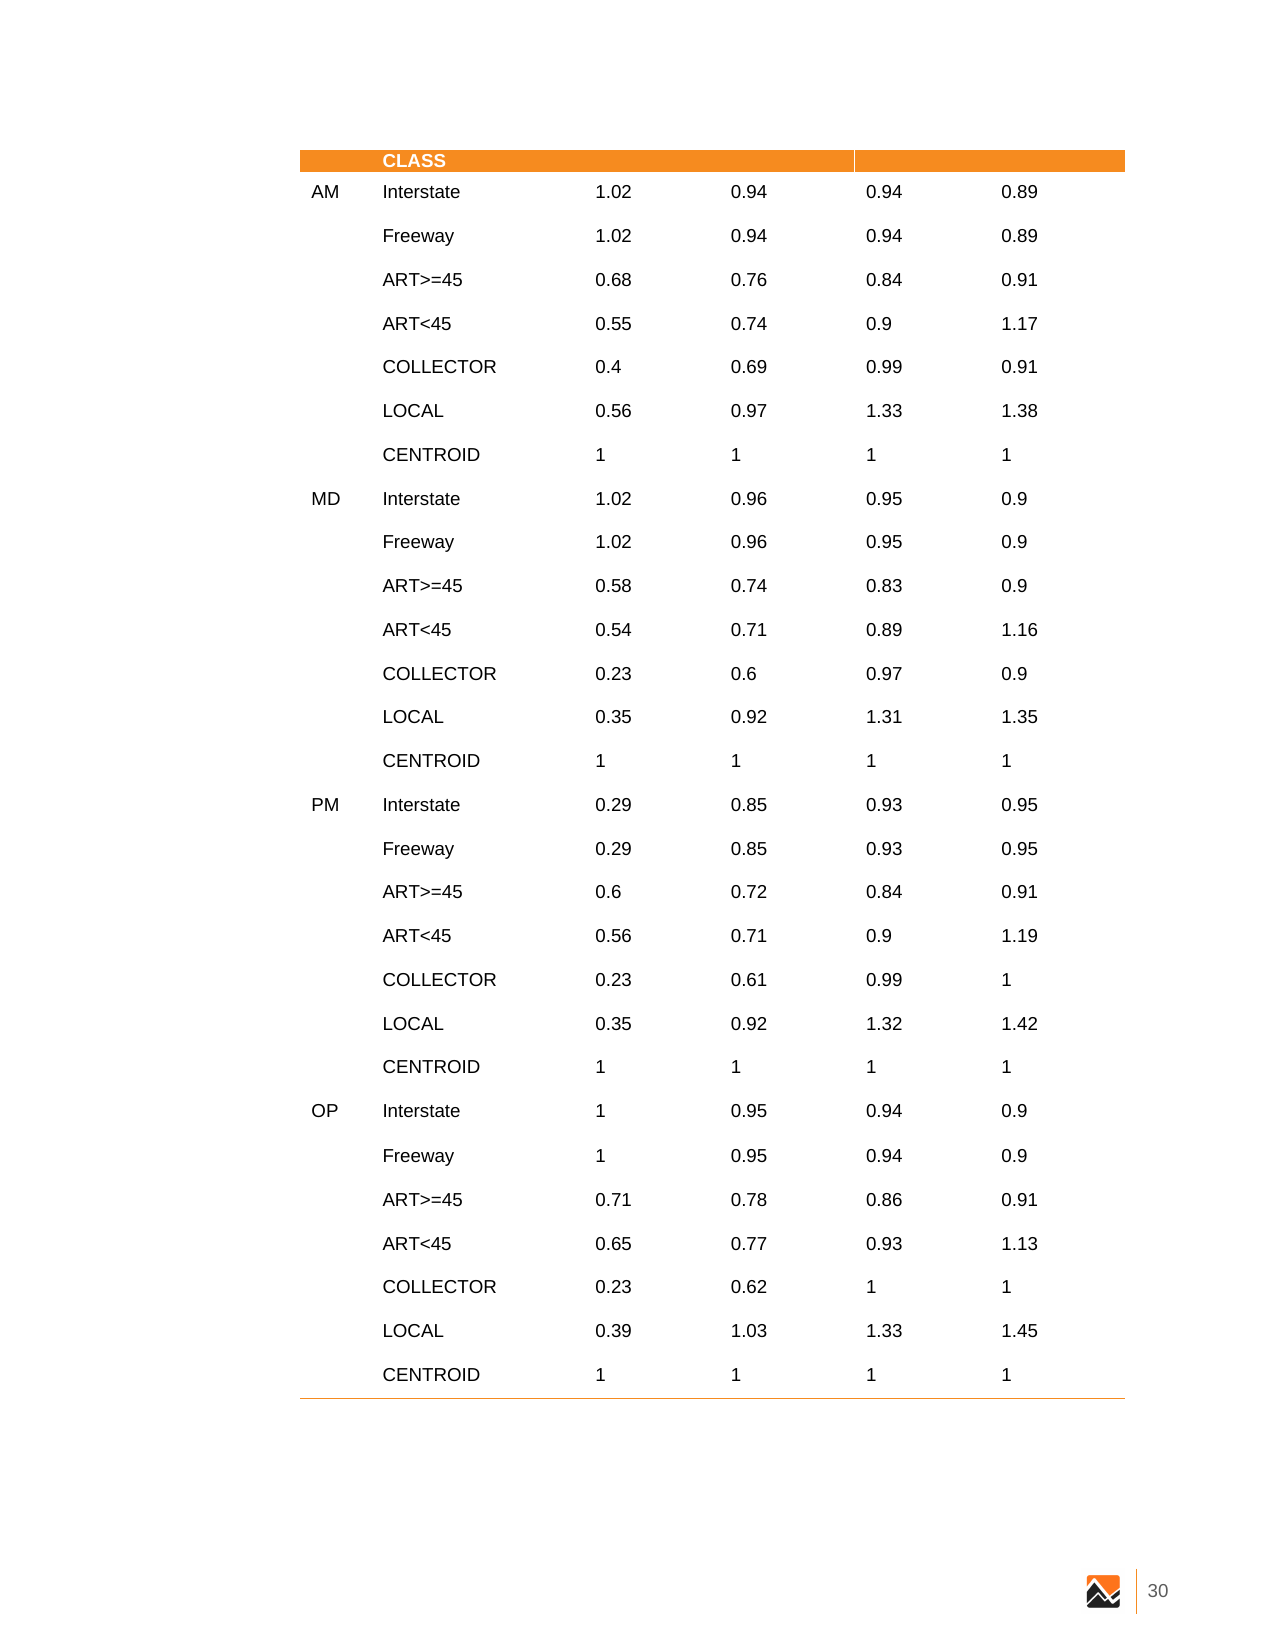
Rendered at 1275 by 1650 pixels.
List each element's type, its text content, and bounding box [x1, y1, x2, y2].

table_cell Freeway [371, 215, 584, 259]
table_header Functional Class [371, 150, 584, 172]
table_cell 1 [855, 434, 990, 478]
table_cell 0.85 [719, 828, 854, 872]
table_cell 0.6 [719, 653, 854, 697]
table_cell CENTROID [371, 1354, 584, 1398]
table_cell 1.02 [584, 522, 719, 565]
table_cell 1.17 [990, 303, 1125, 347]
table_cell 0.54 [584, 609, 719, 653]
table_cell AM [300, 172, 371, 478]
table_cell 1 [990, 740, 1125, 784]
table_cell 0.85 [719, 784, 854, 828]
table_cell 0.29 [584, 784, 719, 828]
table_cell COLLECTOR [371, 347, 584, 390]
table_cell 0.35 [584, 697, 719, 740]
table_cell 1 [584, 1134, 719, 1179]
table_cell 1.16 [990, 609, 1125, 653]
picture [1080, 1568, 1125, 1614]
table_cell 0.95 [719, 1134, 854, 1179]
table_cell 0.97 [719, 390, 854, 434]
table_cell 0.4 [584, 347, 719, 390]
table_cell 1.45 [990, 1310, 1125, 1354]
table_cell Freeway [371, 1134, 584, 1179]
table_cell ART<45 [371, 1223, 584, 1266]
table_cell 0.72 [719, 872, 854, 915]
table_cell 1 [584, 1354, 719, 1398]
table_cell 1 [855, 1354, 990, 1398]
table_cell 0.71 [719, 915, 854, 959]
table_header [300, 150, 371, 172]
table_header Urban [719, 150, 854, 172]
table_cell 1.31 [855, 697, 990, 740]
table_cell 0.71 [584, 1179, 719, 1223]
table_cell 0.9 [990, 478, 1125, 522]
table_cell 0.95 [855, 478, 990, 522]
table_cell 1.32 [855, 1003, 990, 1047]
table_cell 1 [990, 1266, 1125, 1310]
table_cell 0.55 [584, 303, 719, 347]
table_cell 0.9 [855, 303, 990, 347]
table_cell 0.95 [990, 784, 1125, 828]
table_cell 1 [584, 740, 719, 784]
table_cell ART<45 [371, 609, 584, 653]
table_cell 0.58 [584, 565, 719, 609]
table_cell 1 [584, 1090, 719, 1134]
table_cell 0.97 [855, 653, 990, 697]
table_cell 0.29 [584, 828, 719, 872]
table_cell 0.77 [719, 1223, 854, 1266]
table_cell 0.23 [584, 959, 719, 1003]
table_cell ART>=45 [371, 872, 584, 915]
table_cell MD [300, 478, 371, 784]
table_cell 0.99 [855, 959, 990, 1003]
table_cell Interstate [371, 478, 584, 522]
table_cell 0.94 [719, 172, 854, 215]
table_cell 0.95 [719, 1090, 854, 1134]
table_cell 0.96 [719, 522, 854, 565]
table_cell 0.92 [719, 697, 854, 740]
table_header CBD [584, 150, 719, 172]
table_cell 1.42 [990, 1003, 1125, 1047]
table_cell 0.89 [990, 172, 1125, 215]
table_cell 0.91 [990, 259, 1125, 303]
table_cell 1 [584, 434, 719, 478]
table_cell LOCAL [371, 697, 584, 740]
table_cell 1 [719, 434, 854, 478]
table_cell 0.93 [855, 1223, 990, 1266]
table_cell 1 [719, 1047, 854, 1090]
table_cell 0.93 [855, 784, 990, 828]
table_cell COLLECTOR [371, 653, 584, 697]
table_cell 1.19 [990, 915, 1125, 959]
table_cell 1 [990, 959, 1125, 1003]
table_cell 0.9 [990, 1134, 1125, 1179]
table_cell Freeway [371, 522, 584, 565]
table_cell 0.89 [990, 215, 1125, 259]
table_cell Interstate [371, 1090, 584, 1134]
table_cell 1 [855, 1266, 990, 1310]
table_cell 1 [990, 1047, 1125, 1090]
table_cell 1 [584, 1047, 719, 1090]
table_cell 0.62 [719, 1266, 854, 1310]
table_cell 0.92 [719, 1003, 854, 1047]
table_cell 0.56 [584, 390, 719, 434]
table_cell 0.83 [855, 565, 990, 609]
table_cell 0.91 [990, 1179, 1125, 1223]
table_cell 0.99 [855, 347, 990, 390]
table_cell 1.38 [990, 390, 1125, 434]
table_cell ART<45 [371, 915, 584, 959]
table_cell 0.35 [584, 1003, 719, 1047]
table_cell OP [300, 1090, 371, 1398]
table_cell 0.78 [719, 1179, 854, 1223]
table_cell 1.03 [719, 1310, 854, 1354]
table_cell 0.89 [855, 609, 990, 653]
table_cell 1 [990, 434, 1125, 478]
table_cell CENTROID [371, 434, 584, 478]
table_cell 0.91 [990, 872, 1125, 915]
table_cell 0.9 [990, 565, 1125, 609]
table_cell LOCAL [371, 1310, 584, 1354]
table_cell 0.86 [855, 1179, 990, 1223]
table_cell 1.02 [584, 215, 719, 259]
table_cell ART>=45 [371, 259, 584, 303]
table_cell 0.23 [584, 1266, 719, 1310]
table_cell 0.84 [855, 259, 990, 303]
table_cell 0.9 [990, 522, 1125, 565]
table_cell LOCAL [371, 390, 584, 434]
table_cell 0.96 [719, 478, 854, 522]
table_cell ART<45 [371, 303, 584, 347]
table_cell 1.02 [584, 172, 719, 215]
table_header Suburban [855, 150, 990, 172]
table_cell 0.65 [584, 1223, 719, 1266]
table_cell CENTROID [371, 740, 584, 784]
table_cell 0.9 [990, 1090, 1125, 1134]
table_cell 0.74 [719, 303, 854, 347]
table_cell 0.9 [855, 915, 990, 959]
table_cell 0.23 [584, 653, 719, 697]
table_cell 1 [855, 740, 990, 784]
table_cell 0.61 [719, 959, 854, 1003]
table_cell 1 [719, 1354, 854, 1398]
table_cell 0.56 [584, 915, 719, 959]
table_cell 1.02 [584, 478, 719, 522]
table_cell 0.74 [719, 565, 854, 609]
table_cell 1.33 [855, 1310, 990, 1354]
table_cell 0.91 [990, 347, 1125, 390]
table_cell COLLECTOR [371, 1266, 584, 1310]
table_cell 1.35 [990, 697, 1125, 740]
table_cell 0.94 [719, 215, 854, 259]
table_cell ART>=45 [371, 1179, 584, 1223]
table_cell Freeway [371, 828, 584, 872]
table_cell Interstate [371, 784, 584, 828]
table_cell CENTROID [371, 1047, 584, 1090]
table_cell 0.94 [855, 1090, 990, 1134]
table_cell LOCAL [371, 1003, 584, 1047]
table_cell 0.93 [855, 828, 990, 872]
table_cell 1 [990, 1354, 1125, 1398]
table_cell 0.6 [584, 872, 719, 915]
table_cell Interstate [371, 172, 584, 215]
table_cell 0.69 [719, 347, 854, 390]
table_cell 0.95 [855, 522, 990, 565]
table_cell COLLECTOR [371, 959, 584, 1003]
table_cell 1.13 [990, 1223, 1125, 1266]
table_cell 0.68 [584, 259, 719, 303]
table_cell 1 [719, 740, 854, 784]
table_cell 0.84 [855, 872, 990, 915]
table_cell 0.94 [855, 172, 990, 215]
table_cell 0.76 [719, 259, 854, 303]
table_cell 0.94 [855, 215, 990, 259]
table_cell 0.9 [990, 653, 1125, 697]
table_cell 0.95 [990, 828, 1125, 872]
table_cell PM [300, 784, 371, 1090]
table_cell 1.33 [855, 390, 990, 434]
table_cell 1 [855, 1047, 990, 1090]
table_cell ART>=45 [371, 565, 584, 609]
table_cell 0.39 [584, 1310, 719, 1354]
table_cell 0.71 [719, 609, 854, 653]
table_header Rural [990, 150, 1125, 172]
table_cell 0.94 [855, 1134, 990, 1179]
